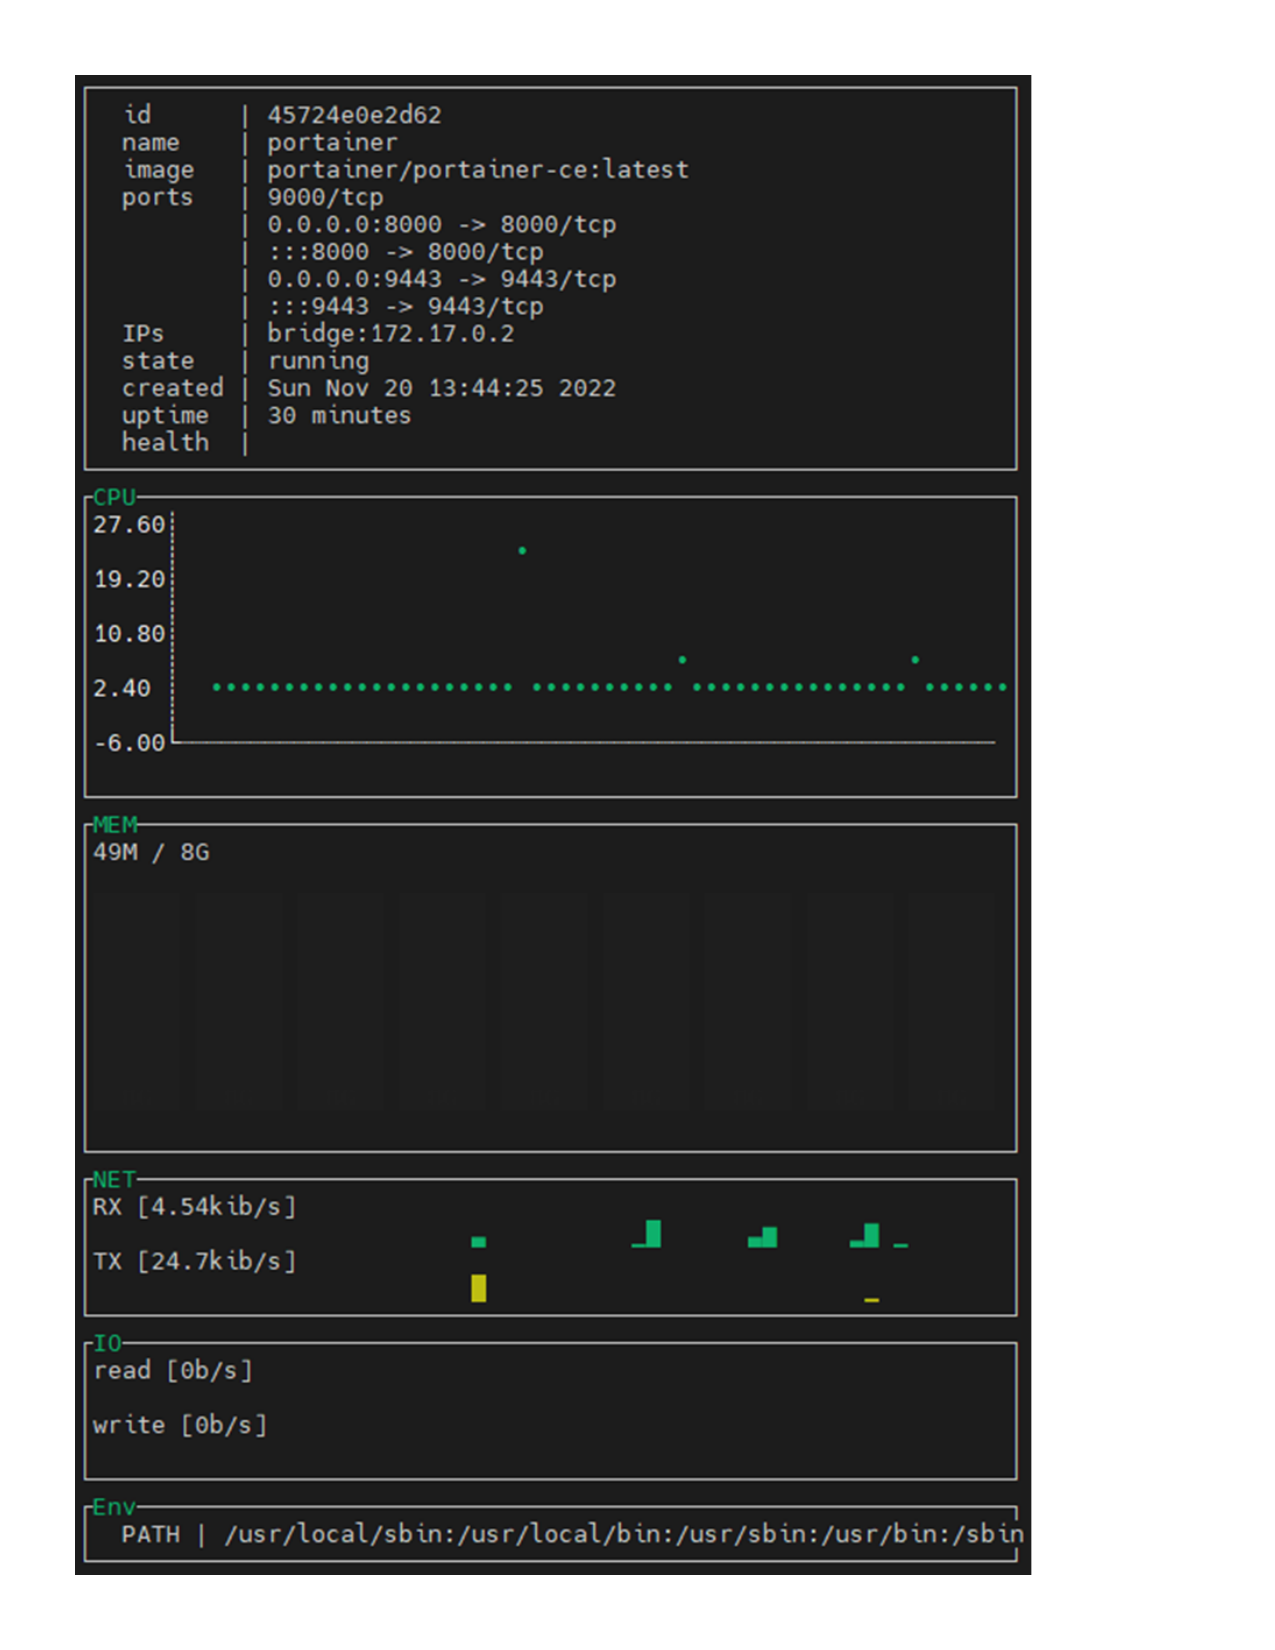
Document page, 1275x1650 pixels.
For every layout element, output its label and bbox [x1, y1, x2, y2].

picture [75, 75, 1032, 1575]
